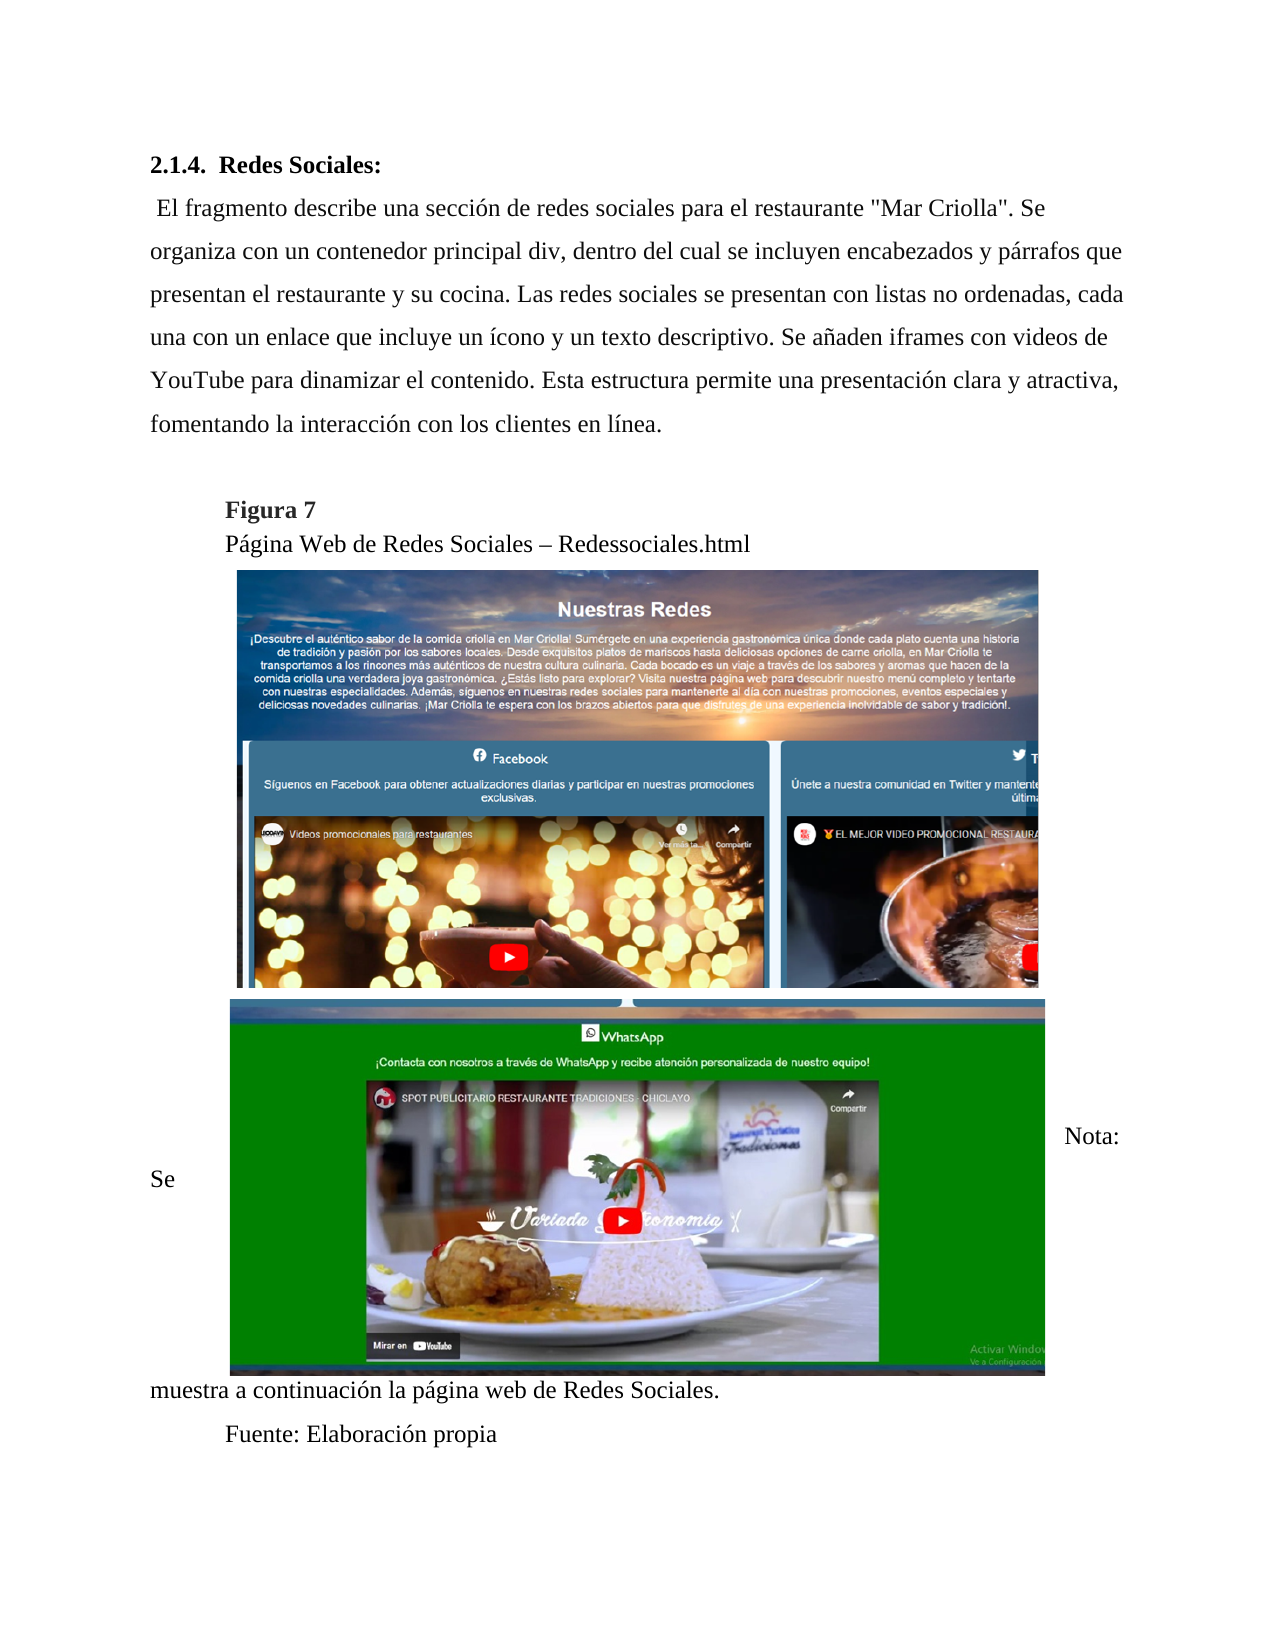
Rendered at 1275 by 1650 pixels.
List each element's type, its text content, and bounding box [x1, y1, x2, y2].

picture [236, 570, 1039, 988]
text Fuente: Elaboración propia [150, 1419, 1125, 1447]
text El fragmento describe una sección de redes sociales para el restaurante "Mar Criolla". Se organiza con un contenedor principal div, dentro del cual se incluyen encabezados y párrafos que presentan el restaurante y su cocina. Las redes sociales se presentan con listas no ordenadas, cada una con un enlace que incluye un ícono y un texto descriptivo. Se añaden iframes con videos de YouTube para dinamizar el contenido. Esta estructura permite una presentación clara y atractiva, fomentando la interacción con los clientes en línea. [150, 193, 1125, 437]
picture [229, 999, 1046, 1376]
text Nota: Se muestra a continuación la página web de Redes Sociales. [150, 1121, 1125, 1404]
text 2.1.4. Redes Sociales: [150, 150, 1125, 179]
text Página Web de Redes Sociales – Redessociales.html [150, 529, 1125, 558]
subtitle Figura 7 [150, 495, 1125, 524]
